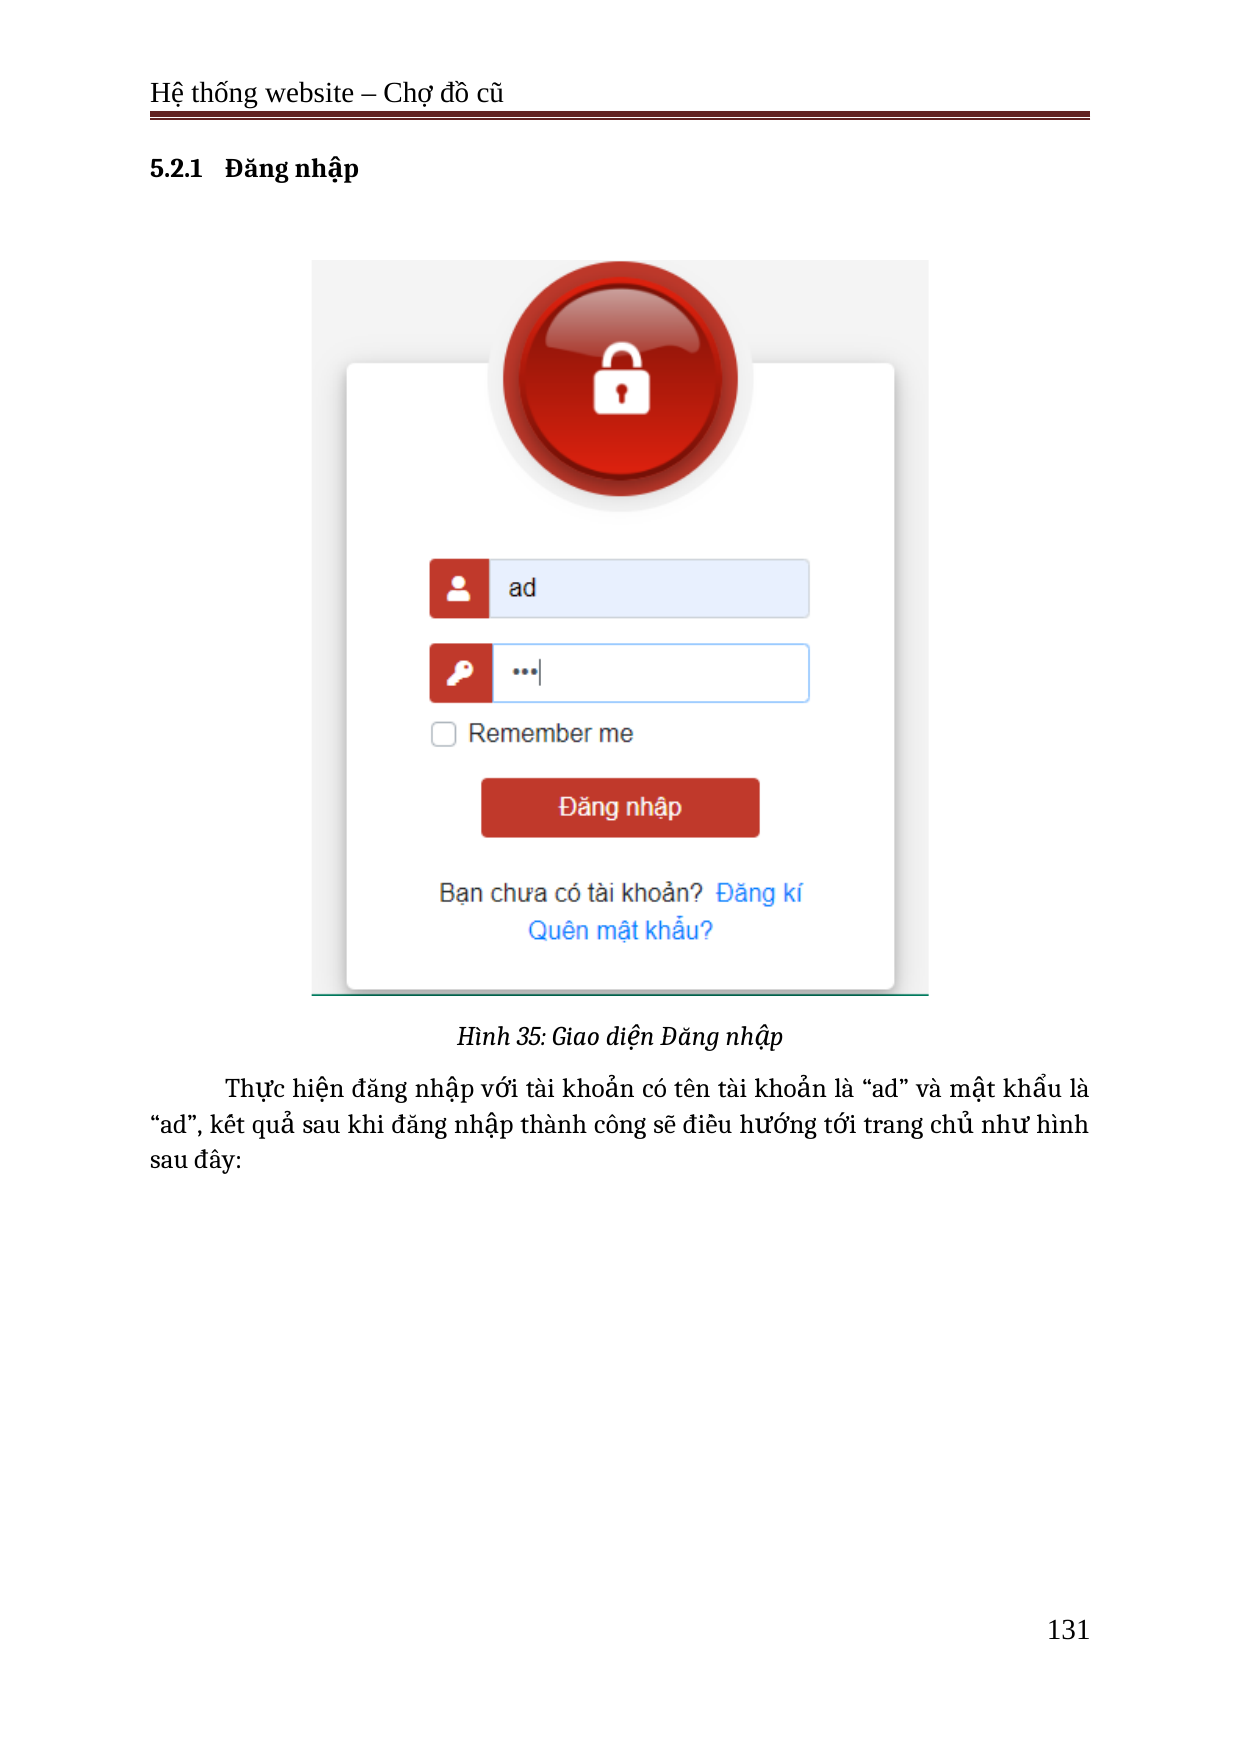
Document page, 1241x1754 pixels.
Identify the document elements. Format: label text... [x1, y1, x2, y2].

subtitle Đăng nhập [150, 153, 1090, 185]
text Hình 35: Giao diện Đăng nhập [150, 1021, 1090, 1052]
text Thực hiện đăng nhập với tài khoản có tên tài khoản là “ad” và mật khẩu là “ad”, kết quả sau khi đăng nhập thành công sẽ điều hướng tới trang chủ như hình sau đây: [150, 1073, 1090, 1176]
picture [311, 260, 929, 996]
